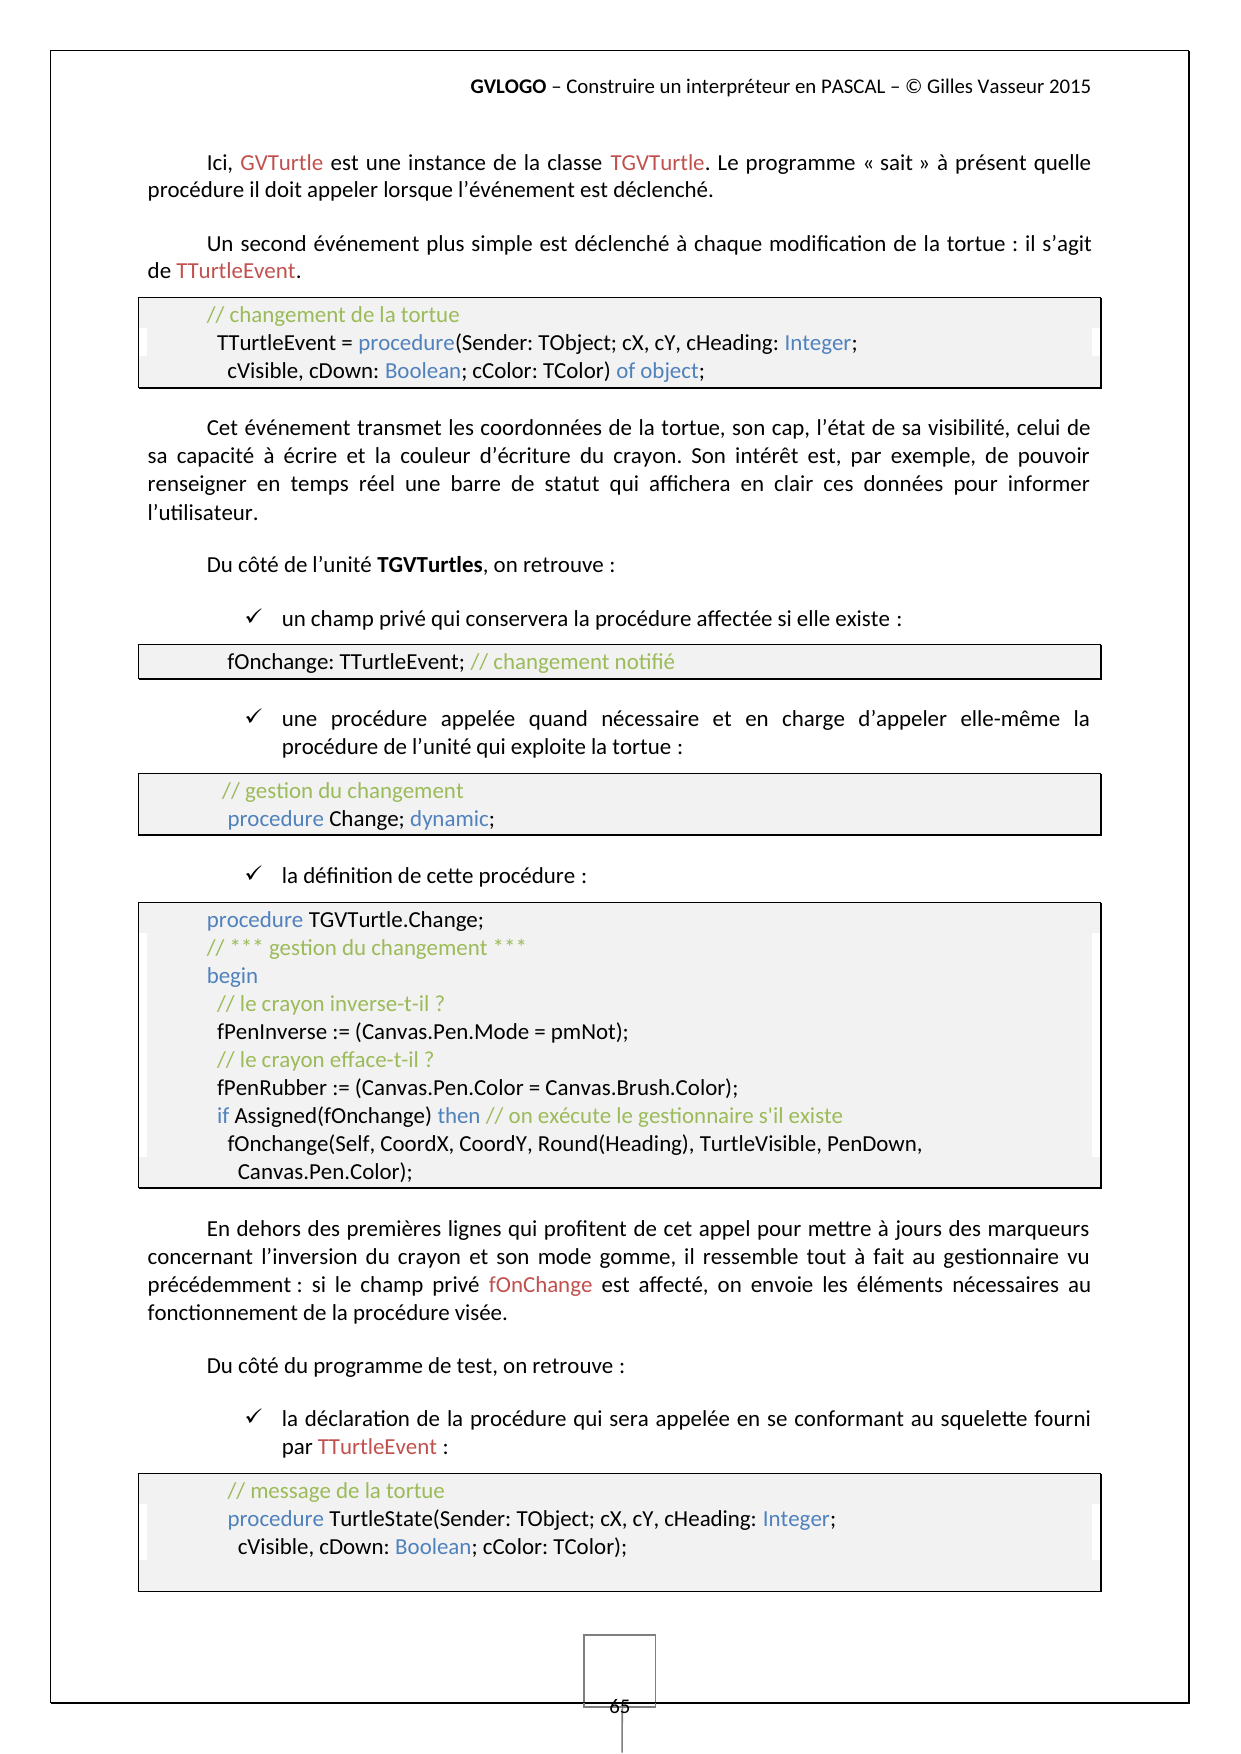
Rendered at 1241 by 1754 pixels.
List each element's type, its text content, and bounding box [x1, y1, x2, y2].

list la définition de cette procédure : [244, 861, 1092, 889]
text cVisible, cDown: Boolean; cColor: TColor); [147, 1532, 1092, 1557]
text fOnchange(Self, CoordX, CoordY, Round(Heading), TurtleVisible, PenDown, [147, 1129, 1092, 1154]
text procedure TGVTurtle.Change; [139, 903, 1100, 933]
text // changement de la tortue [139, 298, 1100, 328]
text fOnchange: TTurtleEvent; // changement notifié [139, 645, 1100, 678]
text procedure Change; dynamic; [139, 801, 1100, 834]
list une procédure appelée quand nécessaire et en charge d’appeler elle-même la procédure de l’unité qui exploite la tortue : [244, 704, 1092, 761]
text Canvas.Pen.Color); [139, 1154, 1100, 1187]
text // le crayon efface-t-il ? [147, 1045, 1092, 1073]
text Cet événement transmet les coordonnées de la tortue, son cap, l’état de sa visibilité, celui de sa capacité à écrire et la couleur d’écriture du crayon. Son intérêt est, par exemple, de pouvoir renseigner en temps réel une barre de statut qui affichera en clair ces données pour informer l’utilisateur. [147, 413, 1092, 526]
text En dehors des premières lignes qui profitent de cet appel pour mettre à jours des marqueurs concernant l’inversion du crayon et son mode gomme, il ressemble tout à fait au gestionnaire vu précédemment : si le champ privé fOnChange est affecté, on envoie les éléments nécessaires au fonctionnement de la procédure visée. [147, 1214, 1092, 1326]
text cVisible, cDown: Boolean; cColor: TColor) of object; [139, 353, 1100, 387]
text Ici, GVTurtle est une instance de la classe TGVTurtle. Le programme « sait » à présent quelle procédure il doit appeler lorsque l’événement est déclenché. [147, 148, 1092, 204]
text // le crayon inverse-t-il ? [147, 989, 1092, 1017]
text // *** gestion du changement *** [147, 933, 1092, 961]
list la déclaration de la procédure qui sera appelée en se conformant au squelette fourni par TTurtleEvent : [244, 1404, 1092, 1461]
text Du côté du programme de test, on retrouve : [147, 1351, 1092, 1379]
text fPenRubber := (Canvas.Pen.Color = Canvas.Brush.Color); [147, 1073, 1092, 1101]
text fPenInverse := (Canvas.Pen.Mode = pmNot); [147, 1017, 1092, 1045]
text // gestion du changement [139, 774, 1100, 801]
text if Assigned(fOnchange) then // on exécute le gestionnaire s'il existe [147, 1101, 1092, 1129]
text Un second événement plus simple est déclenché à chaque modification de la tortue : il s’agit de TTurtleEvent. [147, 229, 1092, 285]
list un champ privé qui conservera la procédure affectée si elle existe : [244, 604, 1092, 632]
text procedure TurtleState(Sender: TObject; cX, cY, cHeading: Integer; [147, 1504, 1092, 1532]
text Du côté de l’unité TGVTurtles, on retrouve : [147, 551, 1092, 579]
text TTurtleEvent = procedure(Sender: TObject; cX, cY, cHeading: Integer; [147, 328, 1092, 353]
text // message de la tortue [139, 1474, 1100, 1504]
text begin [147, 961, 1092, 989]
